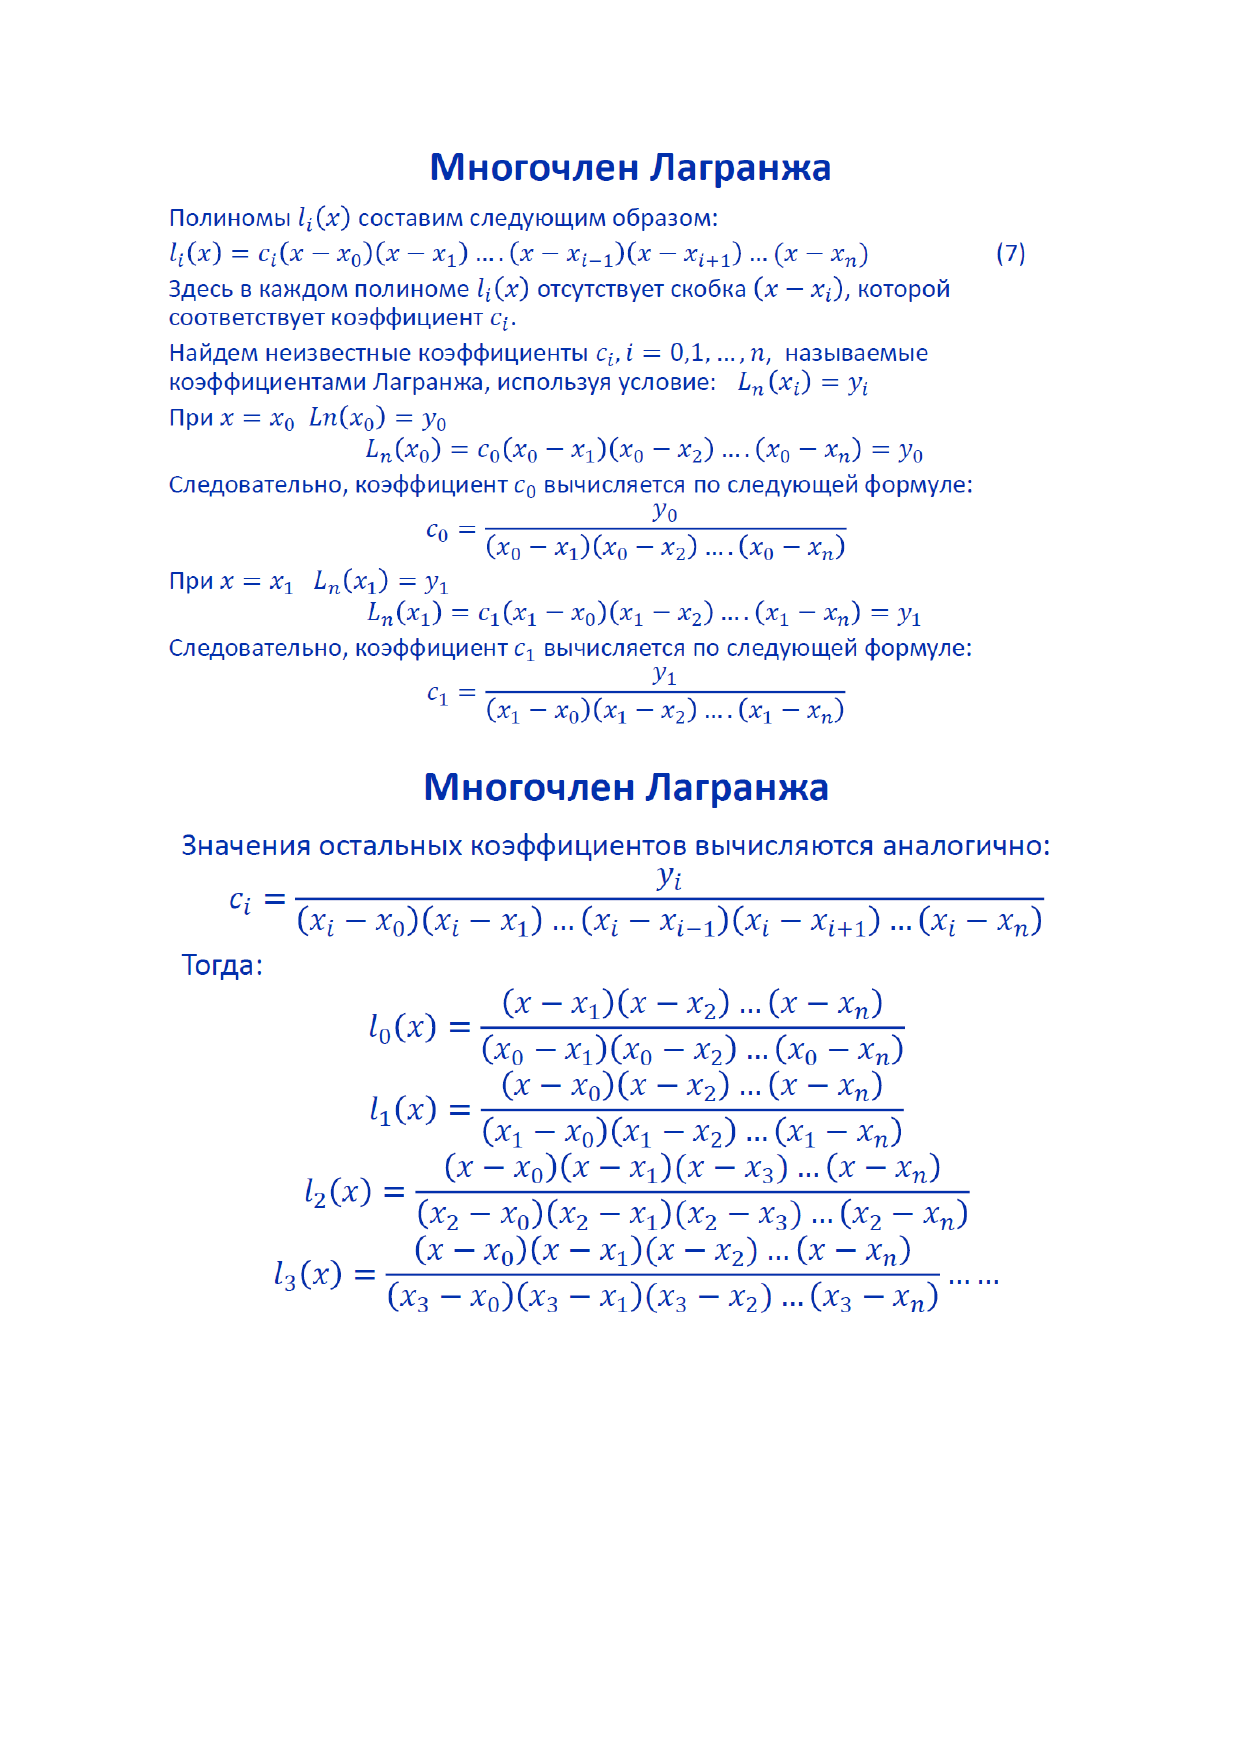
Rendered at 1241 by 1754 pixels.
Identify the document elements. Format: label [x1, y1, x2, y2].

picture [150, 150, 1091, 765]
picture [150, 768, 1091, 1358]
